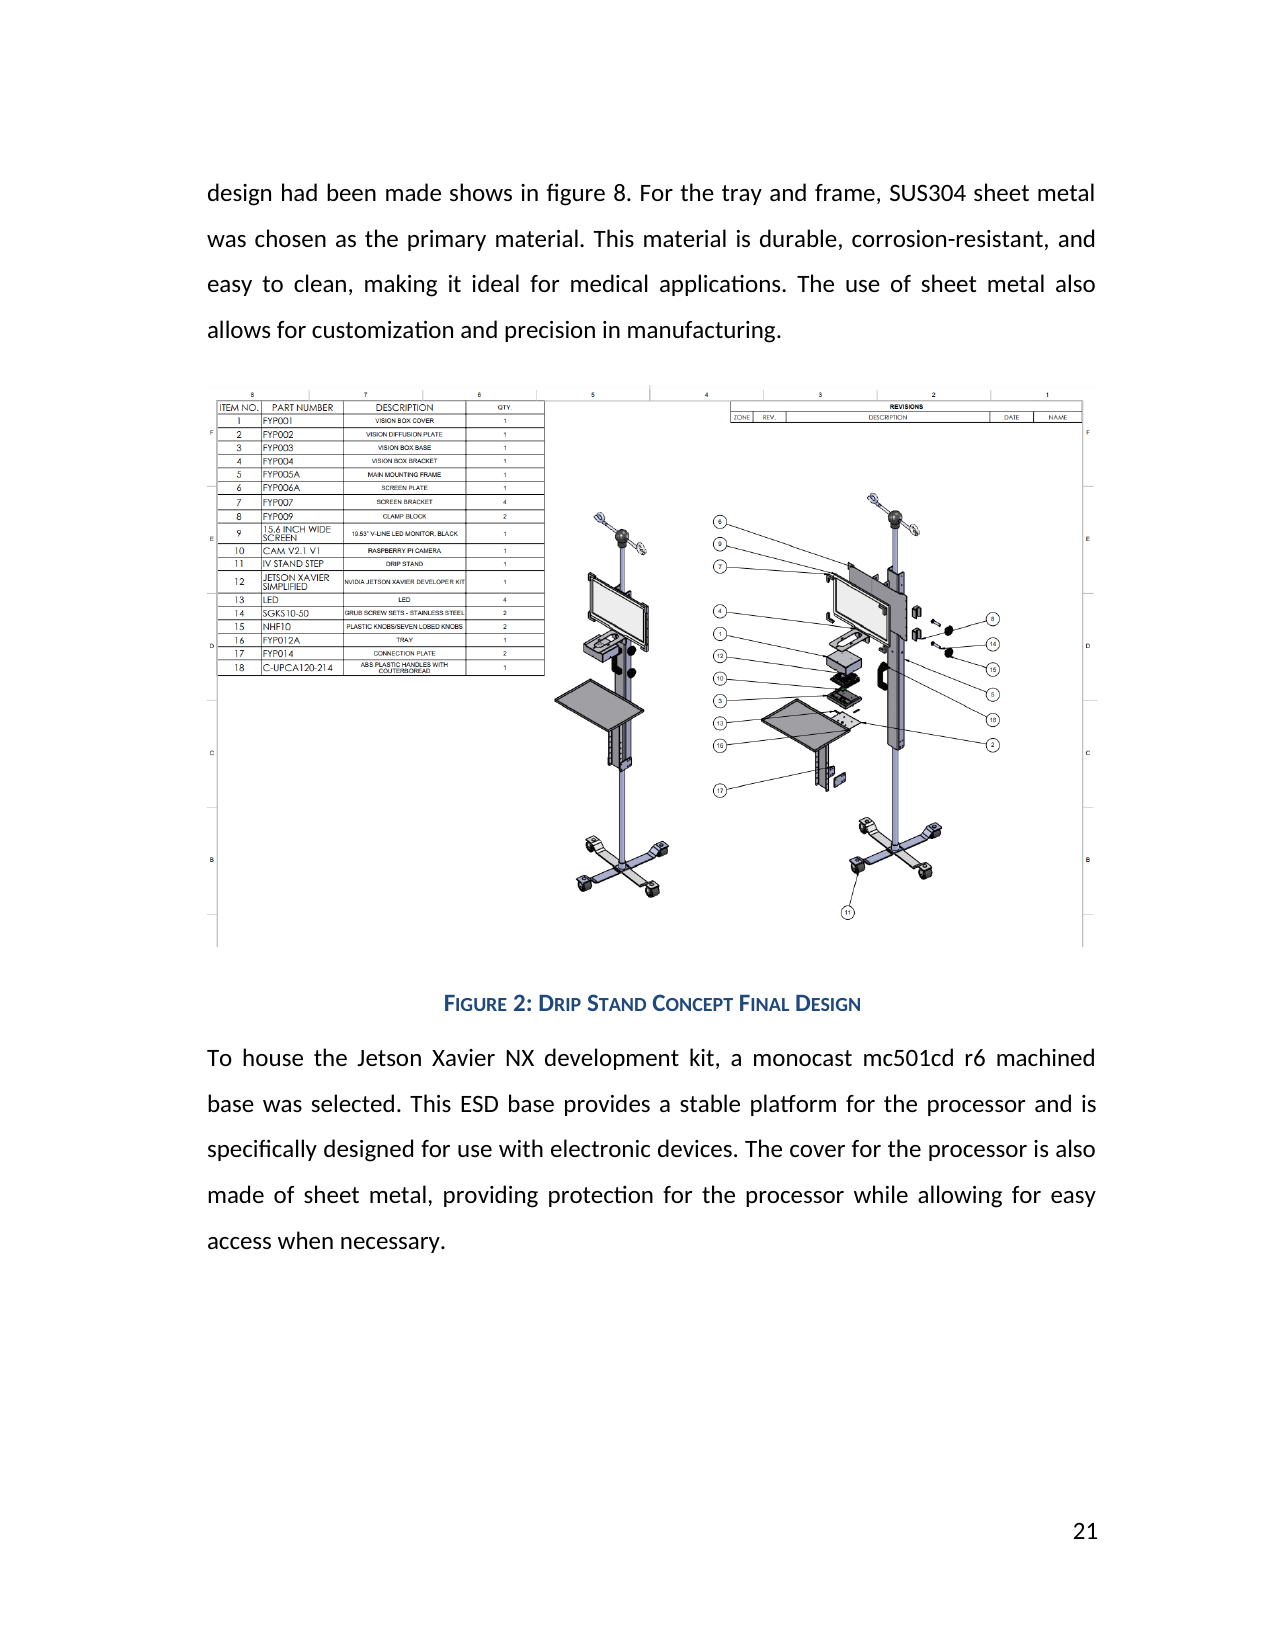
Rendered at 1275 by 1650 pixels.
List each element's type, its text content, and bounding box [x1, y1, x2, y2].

picture [206, 385, 1098, 947]
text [207, 177, 1098, 345]
text To house the Jetson Xavier NX development kit, a monocast mc501cd r6 machined base was selected. This ESD base provides a stable platform for the processor and is specifically designed for use with electronic devices. The cover for the processor is also made of sheet metal, providing protection for the processor while allowing for easy access when necessary. [207, 1042, 1098, 1256]
